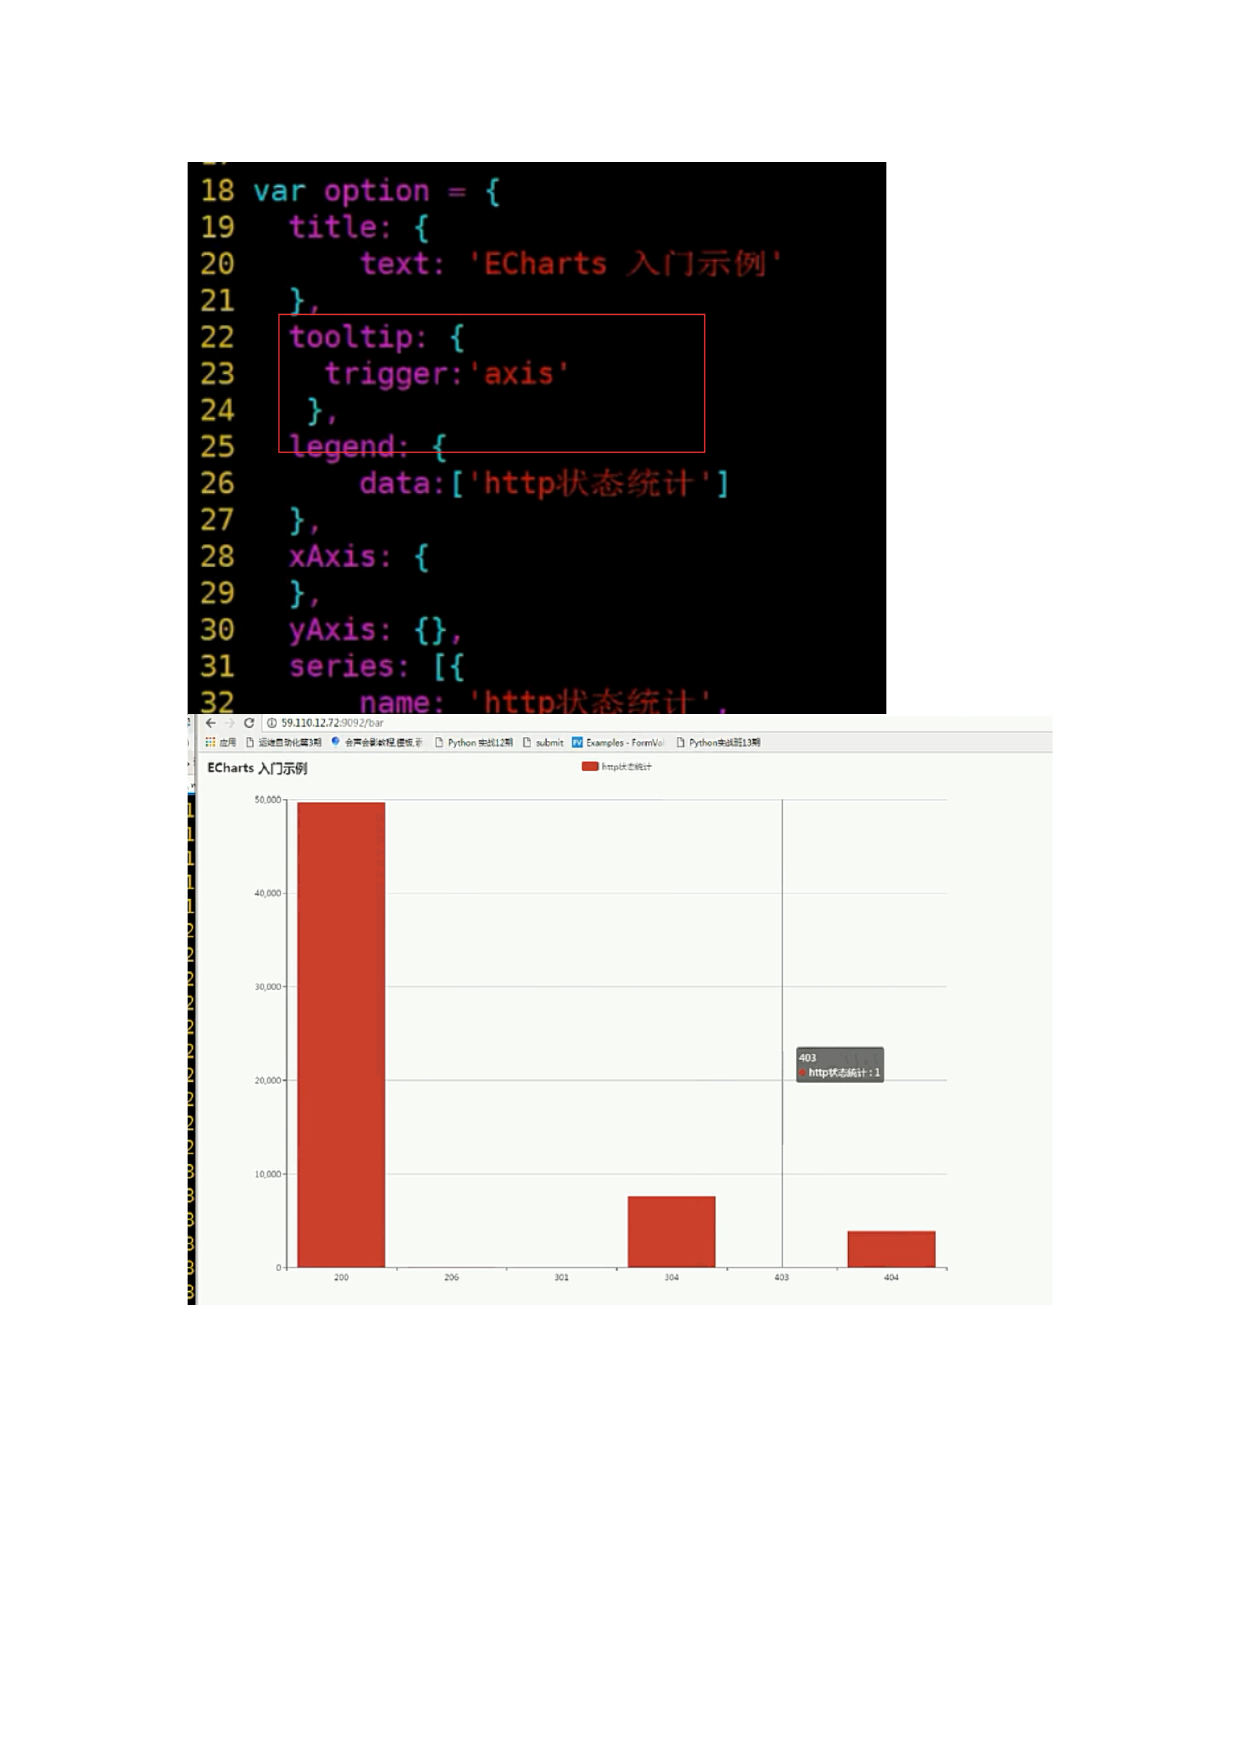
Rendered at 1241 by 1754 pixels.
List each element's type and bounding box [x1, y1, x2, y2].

picture [187, 162, 1053, 1305]
